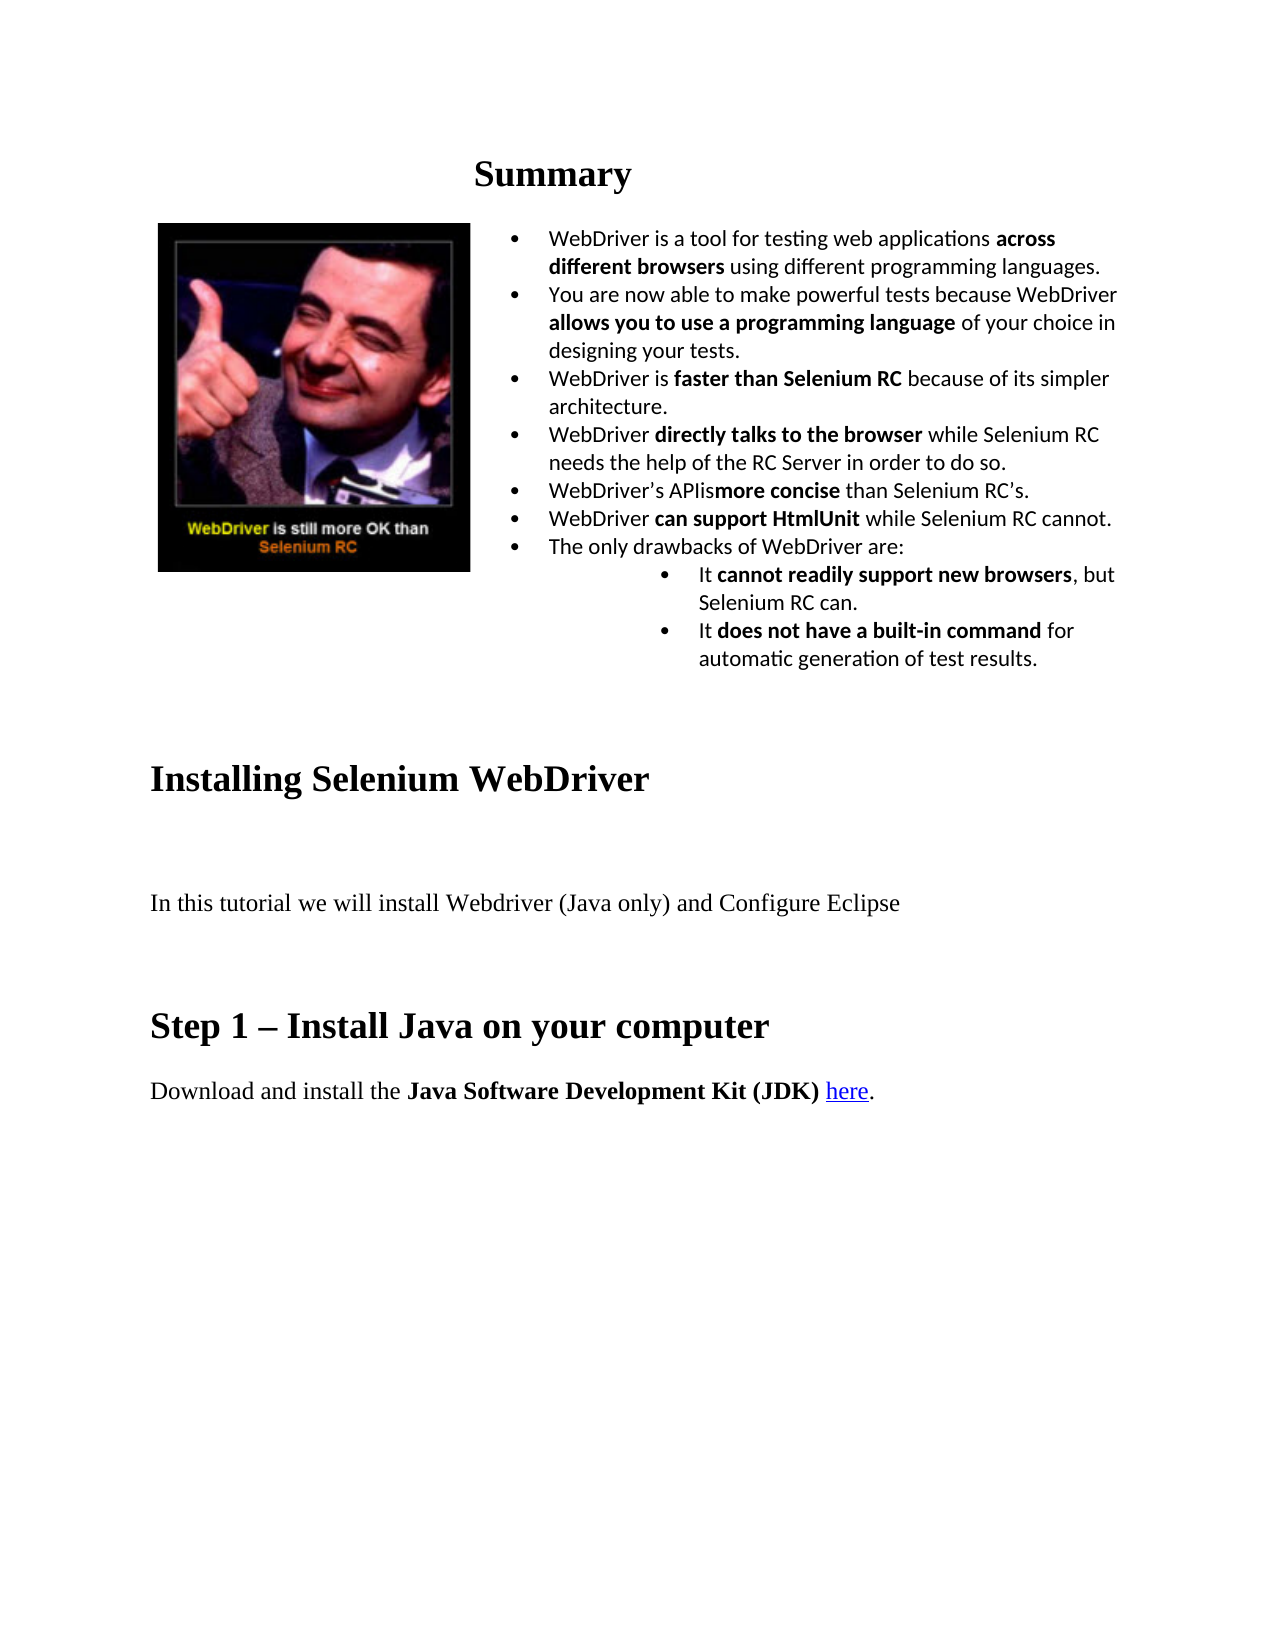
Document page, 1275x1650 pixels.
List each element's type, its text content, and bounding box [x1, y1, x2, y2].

table_header Summary WebDriver is a tool for testing web applications across different browsers using different programming languages. You are now able to make powerful tests because WebDriver allows you to use a programming language of your choice in designing your tests. WebDriver is faster than Selenium RC because of its simpler architecture. WebDriver directly talks to the browser while Selenium RC needs the help of the RC Server in order to do so. WebDriver’s APIismore concise than Selenium RC’s. WebDriver can support HtmlUnit while Selenium RC cannot. The only drawbacks of WebDriver are: It cannot readily support new browsers, but Selenium RC can. It does not have a built-in command for automatic generation of test results. [472, 150, 1133, 703]
table_header [149, 150, 472, 703]
text Download and install the Java Software Development Kit (JDK) here. [150, 1076, 1125, 1104]
subtitle Step 1 – Install Java on your computer [150, 1003, 1125, 1047]
text In this tutorial we will install Webdriver (Java only) and Configure Eclipse [150, 888, 1125, 916]
picture [157, 223, 471, 572]
text Installing Selenium WebDriver [150, 756, 1125, 799]
